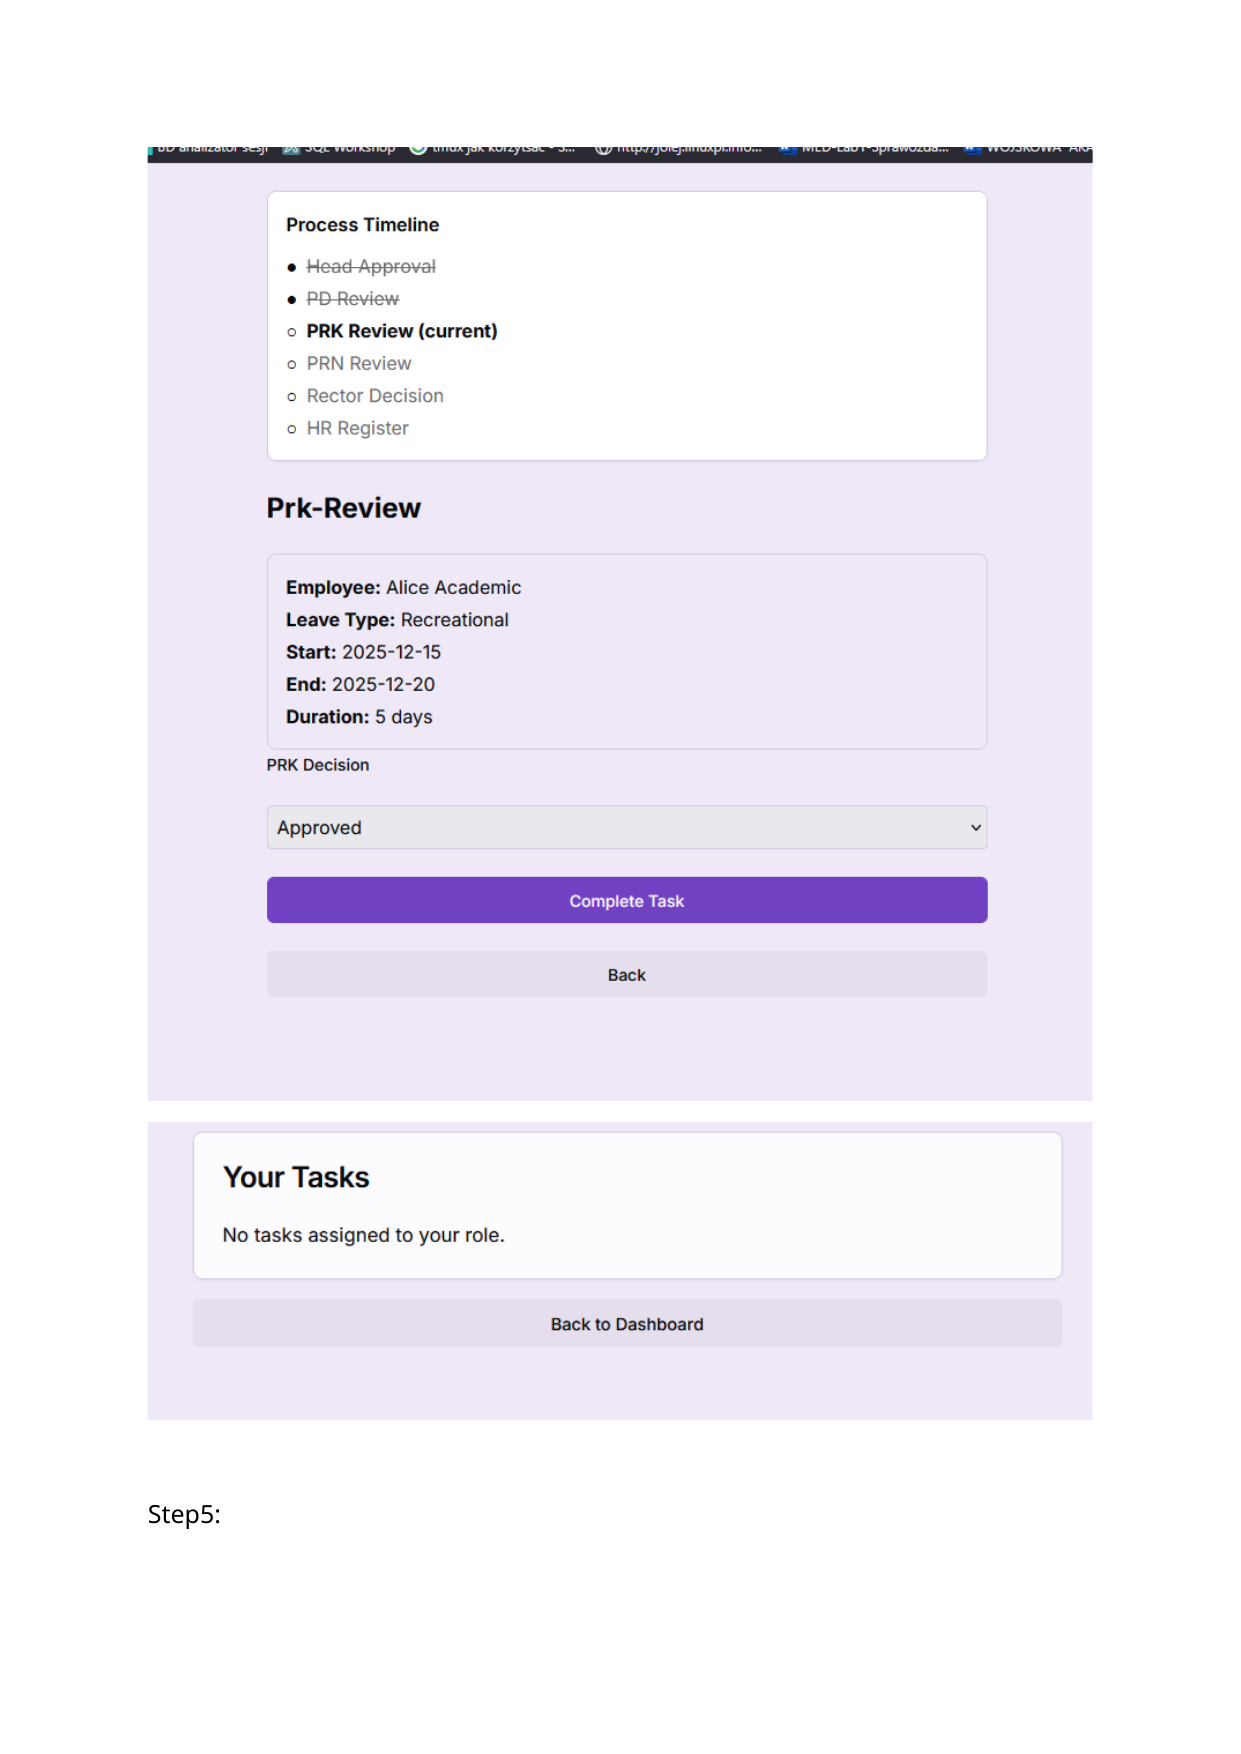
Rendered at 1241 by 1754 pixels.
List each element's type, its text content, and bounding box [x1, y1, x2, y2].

picture [147, 147, 1093, 1101]
text Step5: [148, 1497, 1093, 1531]
picture [147, 1122, 1093, 1420]
